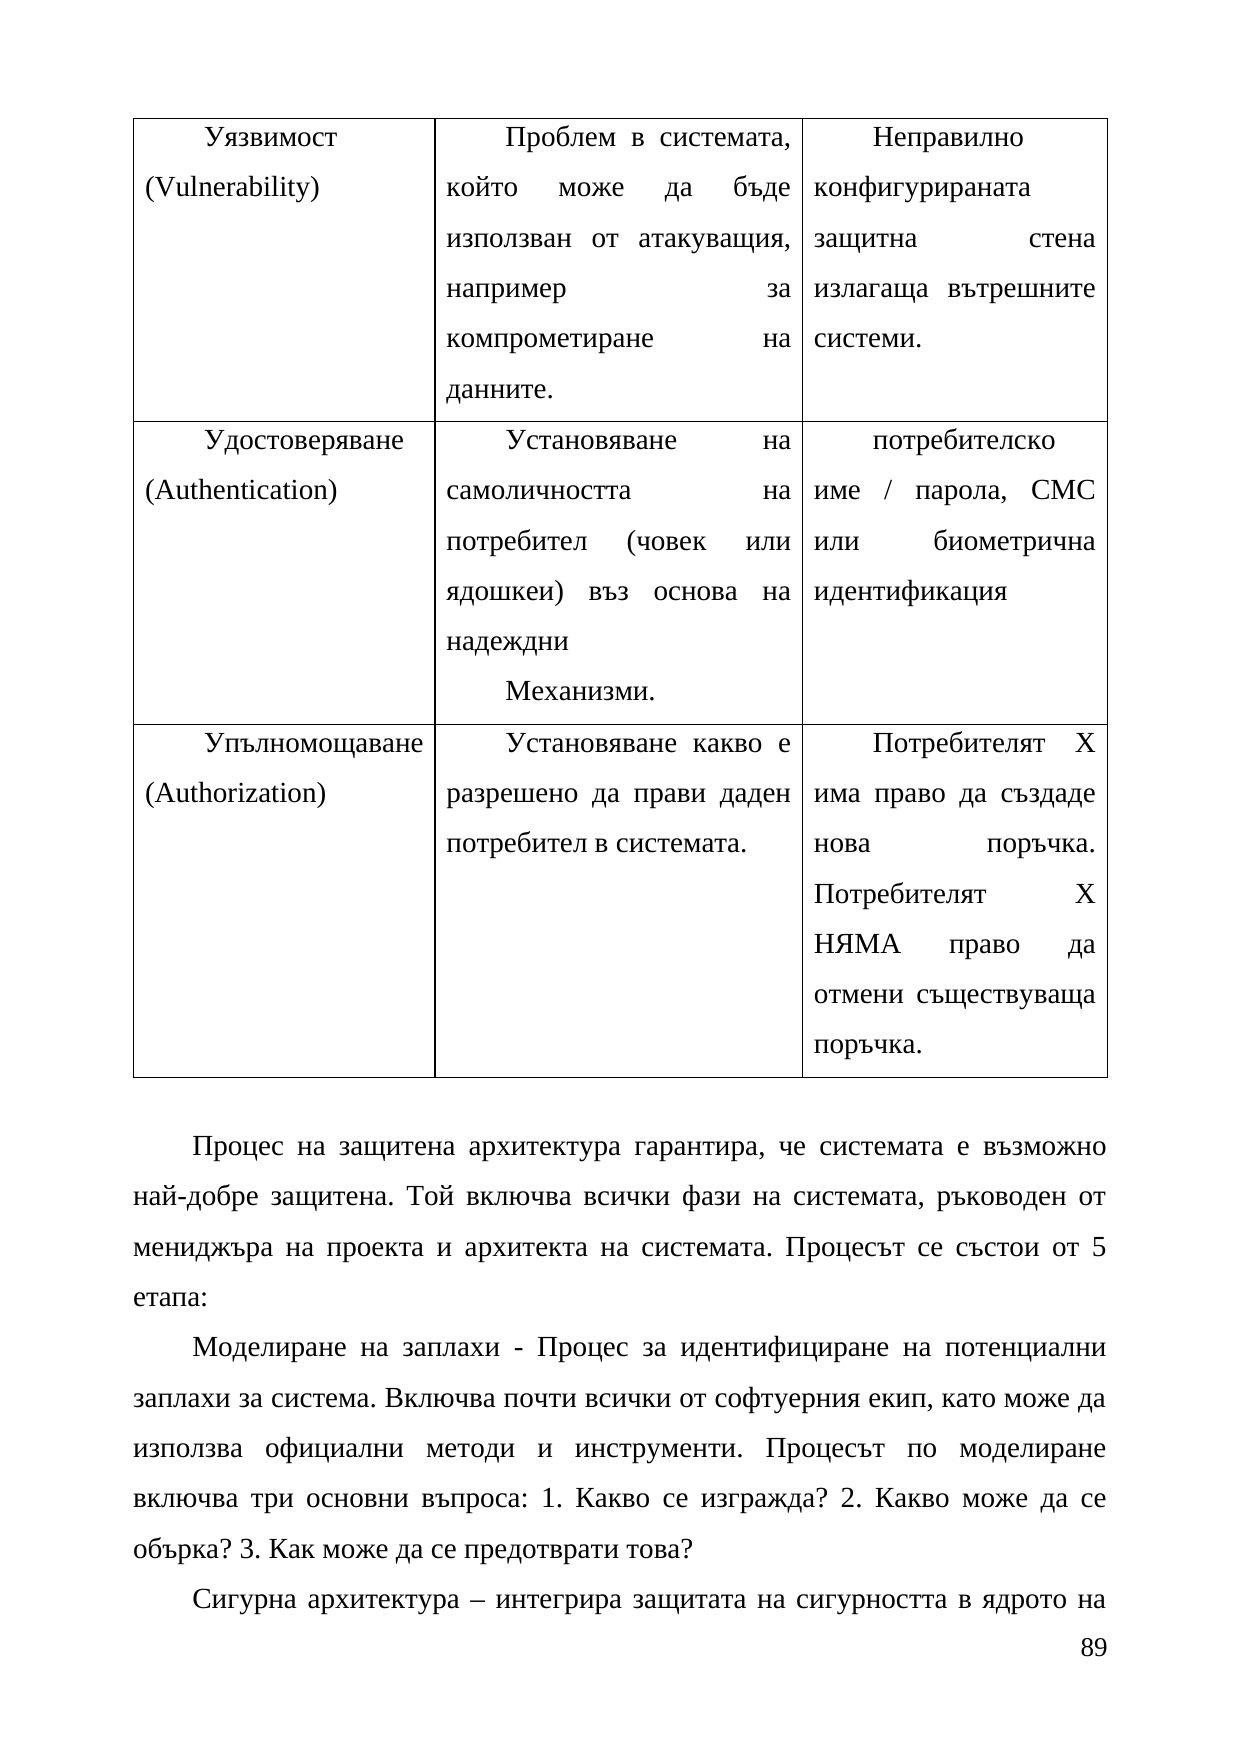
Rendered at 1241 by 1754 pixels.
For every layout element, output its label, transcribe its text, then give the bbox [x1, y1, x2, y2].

table_cell Установяване на самоличността на потребител (човек или ядошкеи) въз основа на надеждни Механизми. [436, 422, 802, 724]
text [133, 1581, 1107, 1614]
text Моделиране на заплахи - Процес за идентифициране на потенциални заплахи за система. Включва почти всички от софтуерния екип, като може да използва официални методи и инструменти. Процесът по моделиране включва три основни въпроса: 1. Какво се изгражда? 2. Какво може да се обърка? 3. Как може да се предотврати това? [133, 1329, 1107, 1564]
table_cell потребителско име / парола, СМС или биометрична идентификация [803, 422, 1107, 724]
table_cell Проблем в системата, който може да бъде използван от атакуващия, например за компрометиране на данните. [436, 119, 802, 421]
text Процес на защитена архитектура гарантира, че системата е възможно най-добре защитена. Той включва всички фази на системата, ръководен от мениджъра на проекта и архитекта на системата. Процесът се състои от 5 етапа: [133, 1128, 1107, 1313]
table_cell Удостоверяване (Authentication) [134, 422, 434, 724]
table_cell Упълномощаване (Authorization) [134, 725, 434, 1077]
table_cell Потребителят X има право да създаде нова поръчка. Потребителят X НЯМА право да отмени съществуваща поръчка. [803, 725, 1107, 1077]
table_cell Установяване какво е разрешено да прави даден потребител в системата. [436, 725, 802, 1077]
table_cell Уязвимост (Vulnerability) [134, 119, 434, 421]
table_cell Неправилно конфигурираната защитна стена излагаща вътрешните системи. [803, 119, 1107, 421]
